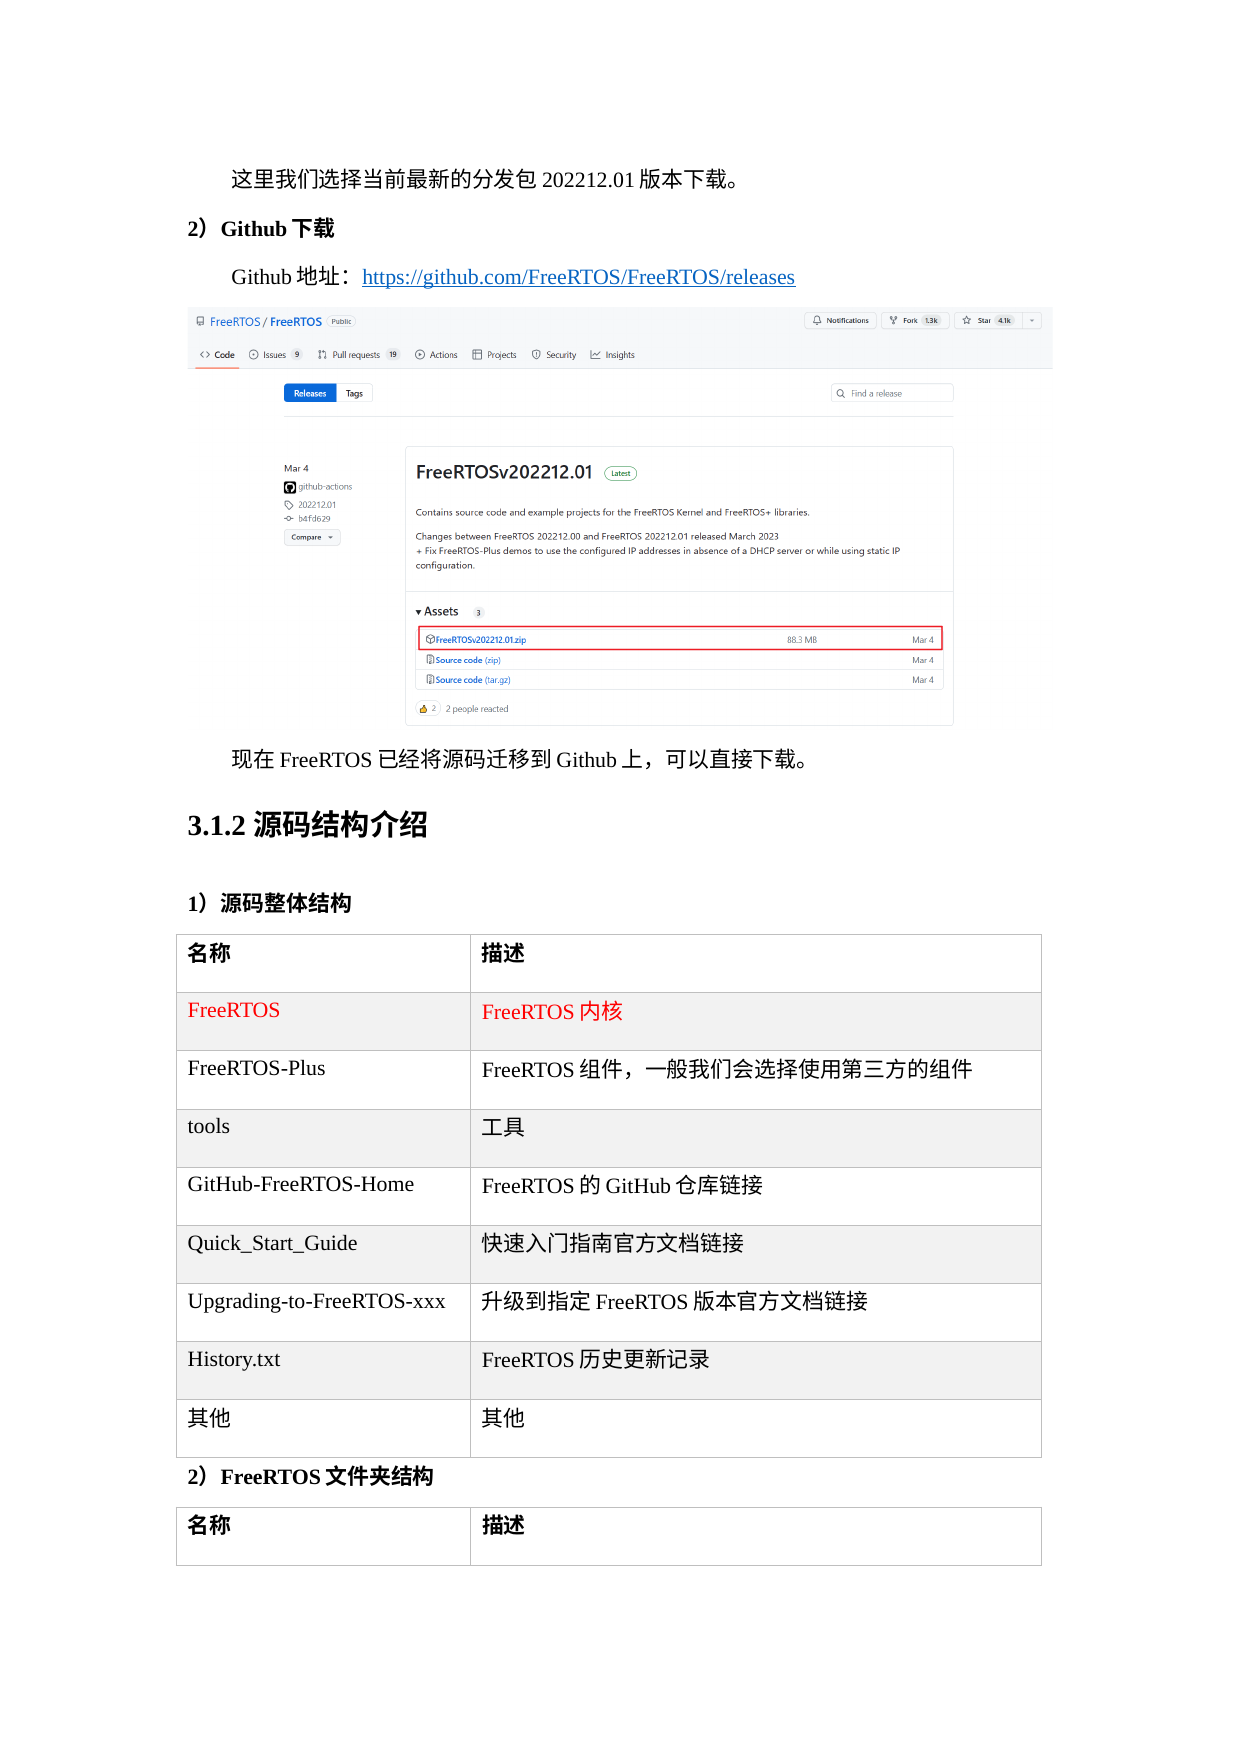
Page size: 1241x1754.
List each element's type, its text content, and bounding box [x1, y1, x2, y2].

list 源码整体结构 [187, 886, 1053, 918]
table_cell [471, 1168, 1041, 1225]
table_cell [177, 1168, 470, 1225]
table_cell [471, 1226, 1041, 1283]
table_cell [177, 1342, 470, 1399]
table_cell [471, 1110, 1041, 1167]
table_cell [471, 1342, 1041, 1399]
text Github地址：https://github.com/FreeRTOS/FreeRTOS/releases [187, 259, 1053, 291]
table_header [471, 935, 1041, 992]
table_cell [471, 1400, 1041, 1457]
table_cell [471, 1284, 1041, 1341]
text 这里我们选择当前最新的分发包202212.01版本下载。 [187, 162, 1053, 194]
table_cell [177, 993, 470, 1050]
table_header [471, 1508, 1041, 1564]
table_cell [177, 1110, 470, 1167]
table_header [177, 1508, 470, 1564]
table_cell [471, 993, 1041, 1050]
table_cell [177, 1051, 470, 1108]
text 现在FreeRTOS已经将源码迁移到Github上，可以直接下载。 [187, 742, 1053, 774]
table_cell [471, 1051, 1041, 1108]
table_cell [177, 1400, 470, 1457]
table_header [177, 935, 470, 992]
text 源码结构介绍 [187, 790, 1053, 855]
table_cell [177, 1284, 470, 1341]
picture [187, 307, 1053, 730]
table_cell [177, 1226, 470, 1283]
text FreeRTOS文件夹结构 [187, 1458, 1053, 1491]
text Github下载 [187, 210, 1053, 243]
